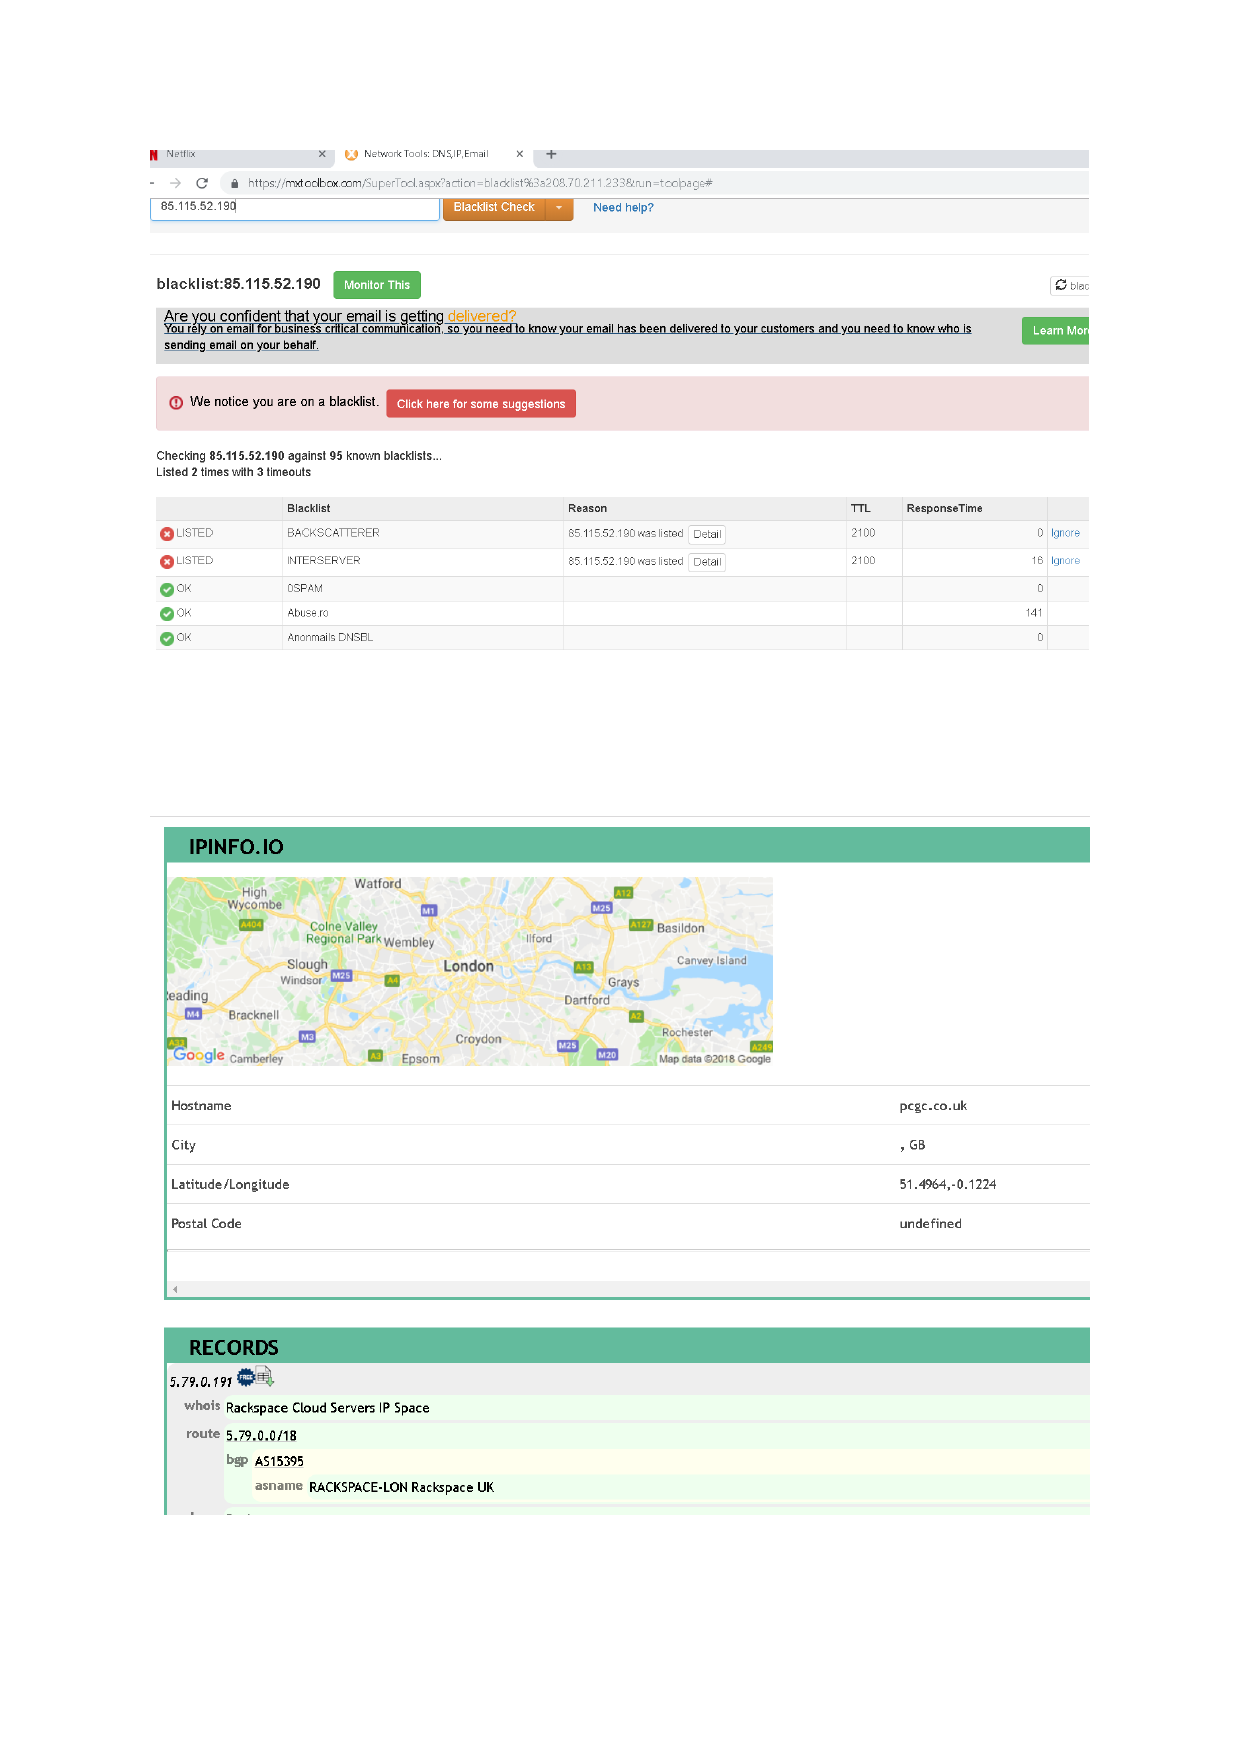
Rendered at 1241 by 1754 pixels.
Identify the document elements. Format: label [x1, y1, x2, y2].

picture [150, 150, 1089, 650]
picture [150, 813, 1090, 1515]
